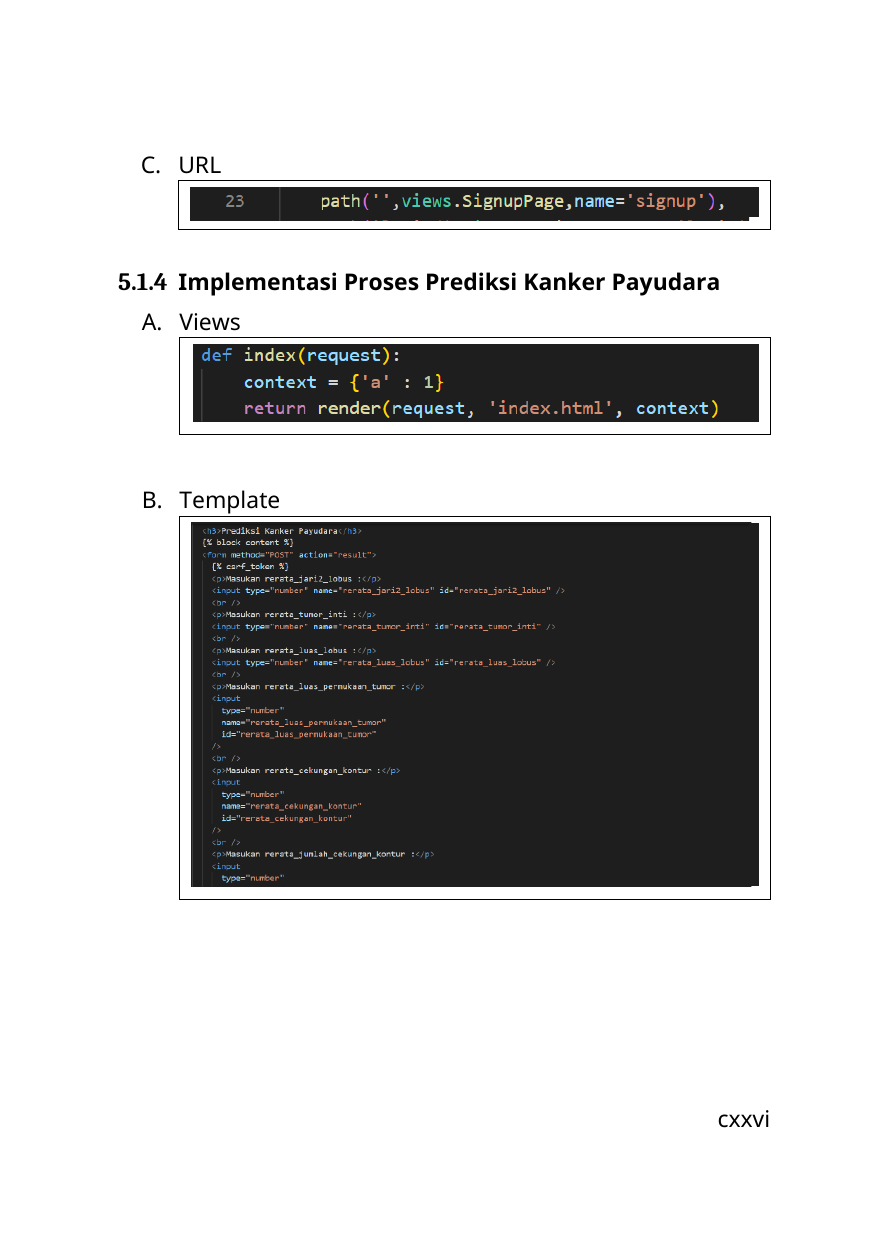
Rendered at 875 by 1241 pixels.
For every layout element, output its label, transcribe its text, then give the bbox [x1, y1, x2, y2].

list Views [142, 306, 770, 337]
list URL [141, 148, 770, 180]
subtitle Implementasi Proses Prediksi Kanker Payudara [118, 266, 770, 297]
table_header [180, 517, 770, 899]
picture [191, 522, 752, 887]
list Template [142, 484, 770, 516]
table_header [180, 338, 770, 434]
picture [193, 344, 751, 422]
table_header [179, 181, 770, 229]
picture [190, 187, 750, 221]
